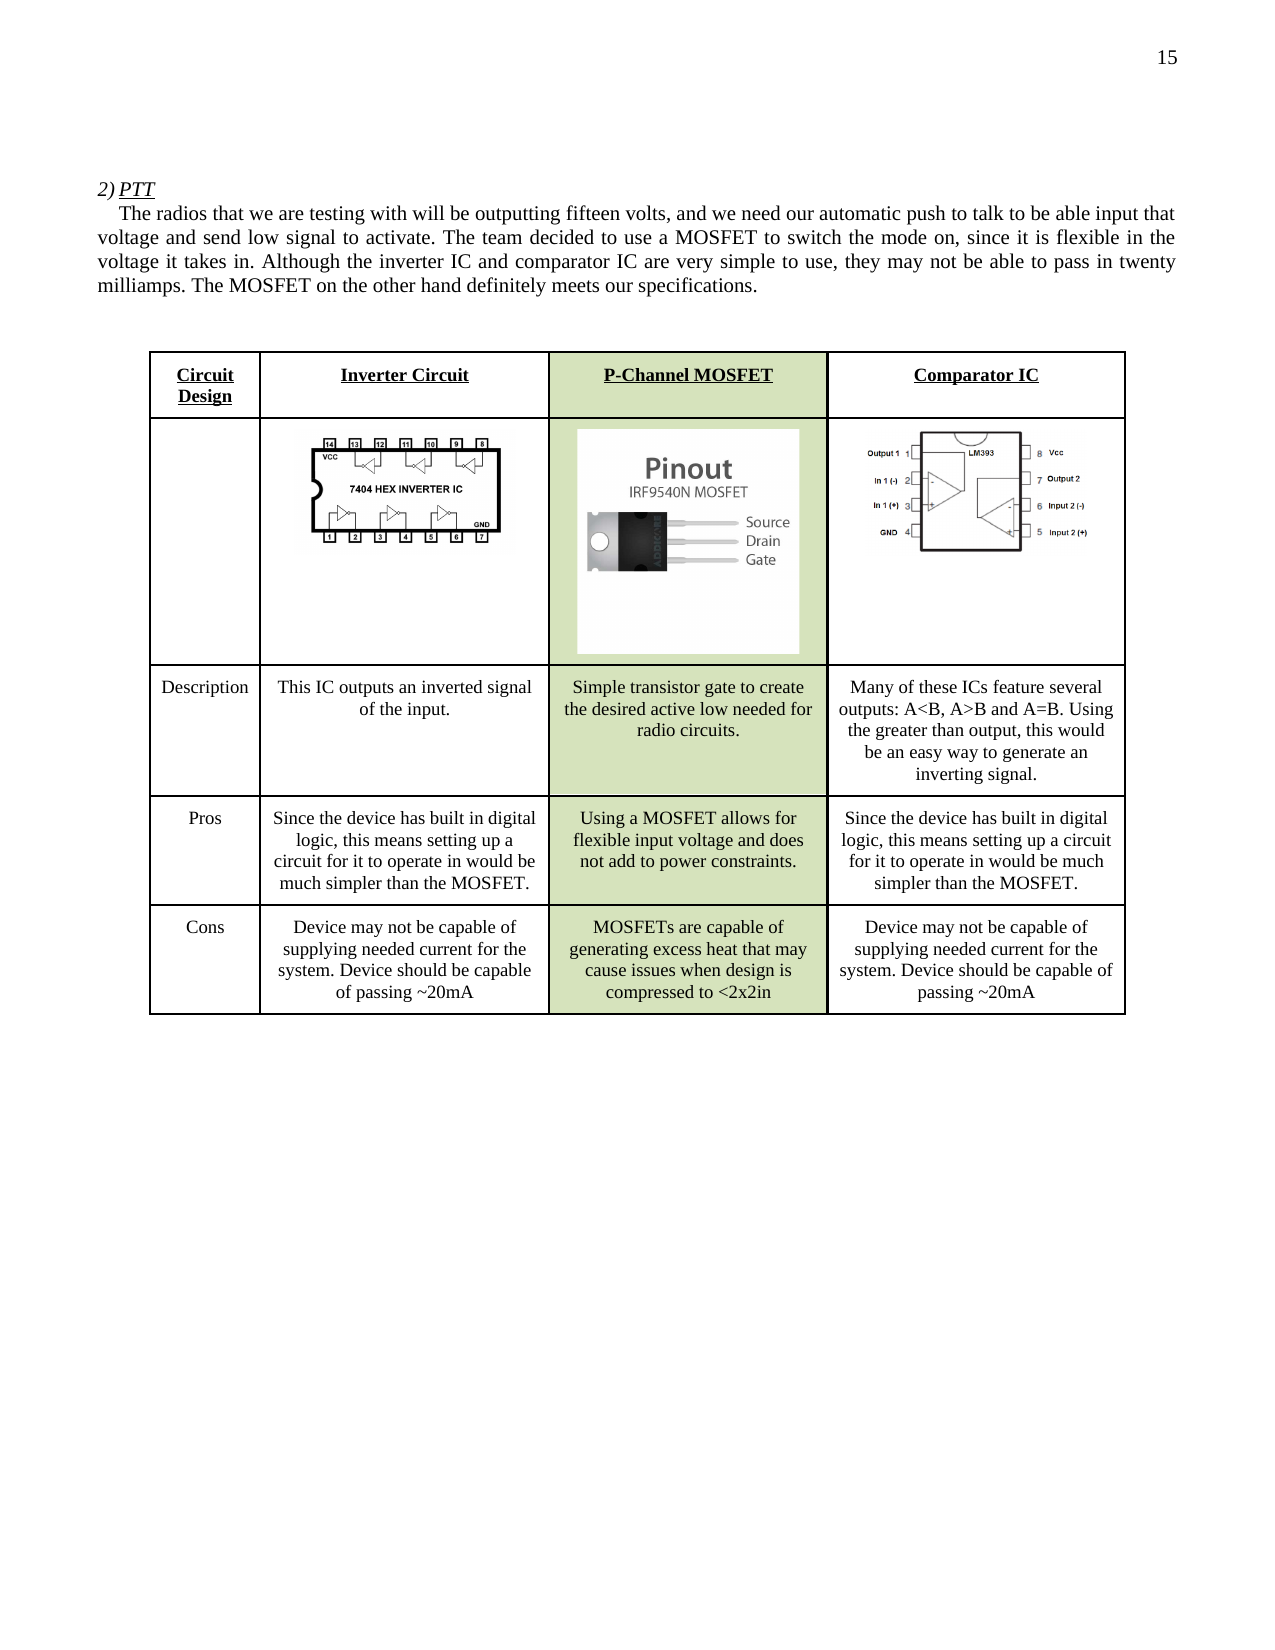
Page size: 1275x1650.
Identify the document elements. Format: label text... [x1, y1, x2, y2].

table_cell [550, 419, 826, 664]
table_cell Using a MOSFET allows for flexible input voltage and does not add to power constraints. [550, 797, 826, 904]
table_cell Device may not be capable of supplying needed current for the system. Device should be capable of passing ~20mA [829, 906, 1124, 1013]
table_cell Since the device has built in digital logic, this means setting up a circuit for it to operate in would be much simpler than the MOSFET. [829, 797, 1124, 904]
subtitle PTT [97, 177, 1177, 201]
table_header P-Channel MOSFET [550, 353, 826, 417]
table_cell Description [151, 666, 259, 794]
table_cell [151, 419, 259, 664]
picture [865, 429, 1088, 556]
table_cell Pros [151, 797, 259, 904]
table_header Comparator IC [829, 353, 1124, 417]
table_cell Simple transistor gate to create the desired active low needed for radio circuits. [550, 666, 826, 794]
table_cell This IC outputs an inverted signal of the input. [261, 666, 548, 794]
table_cell Many of these ICs feature several outputs: A<B, A>B and A=B. Using the greater than output, this would be an easy way to generate an inverting signal. [829, 666, 1124, 794]
table_cell [829, 419, 1124, 664]
table_header Inverter Circuit [261, 353, 548, 417]
picture [577, 429, 800, 654]
table_cell Cons [151, 906, 259, 1013]
table_cell Since the device has built in digital logic, this means setting up a circuit for it to operate in would be much simpler than the MOSFET. [261, 797, 548, 904]
text The radios that we are testing with will be outputting fifteen volts, and we need our automatic push to talk to be able input that voltage and send low signal to activate. The team decided to use a MOSFET to switch the mode on, since it is flexible in the voltage it takes in. Although the inverter IC and comparator IC are very simple to use, they may not be able to pass in twenty milliamps. The MOSFET on the other hand definitely meets our specifications. [97, 201, 1177, 297]
picture [293, 429, 516, 555]
table_cell MOSFETs are capable of generating excess heat that may cause issues when design is compressed to <2x2in [550, 906, 826, 1013]
table_cell [261, 419, 548, 664]
table_cell Device may not be capable of supplying needed current for the system. Device should be capable of passing ~20mA [261, 906, 548, 1013]
table_header Circuit Design [151, 353, 259, 417]
